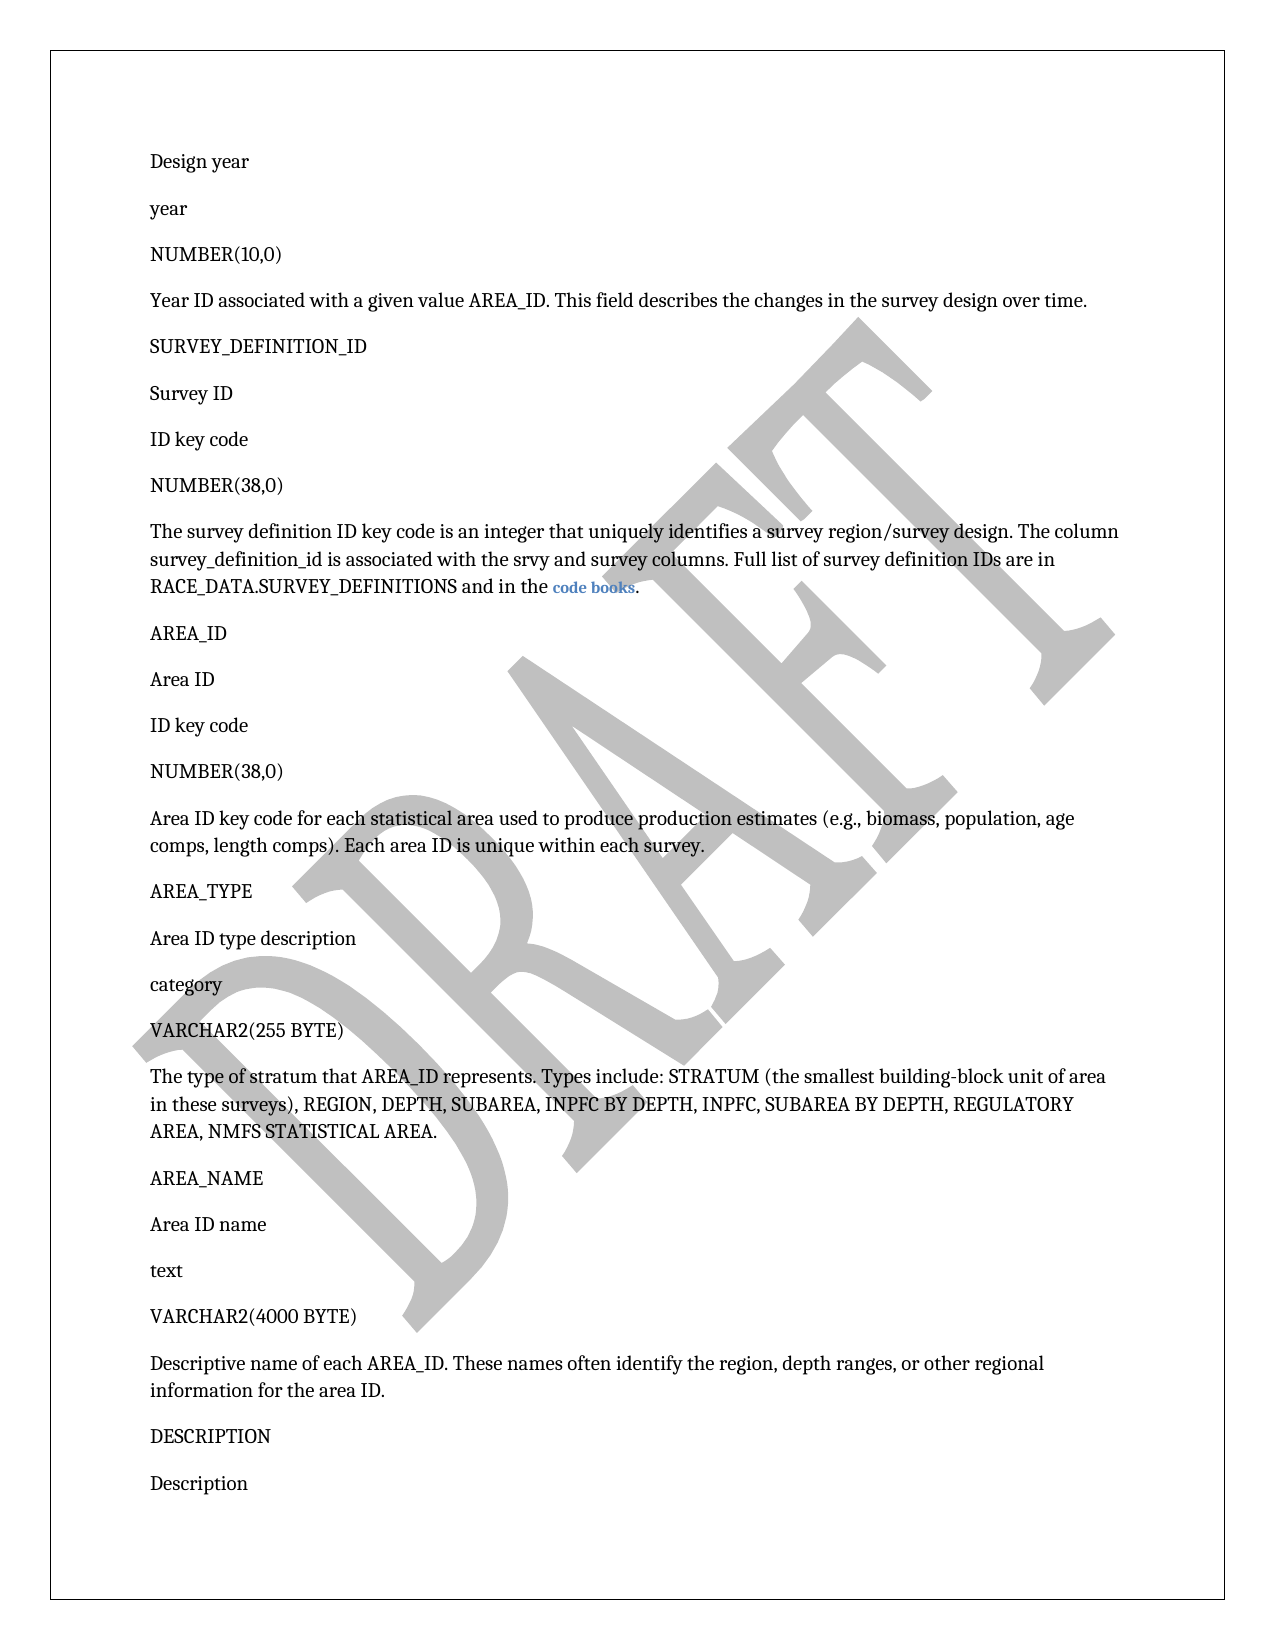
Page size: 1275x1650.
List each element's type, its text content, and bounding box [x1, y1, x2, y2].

text Design year [150, 150, 1125, 174]
text category [150, 972, 1125, 996]
text Area ID [150, 667, 1125, 691]
text AREA_ID [150, 621, 1125, 645]
text VARCHAR2(4000 BYTE) [150, 1305, 1125, 1329]
text Description [150, 1471, 1125, 1495]
text DESCRIPTION [150, 1425, 1125, 1449]
text NUMBER(38,0) [150, 474, 1125, 498]
text ID key code [150, 714, 1125, 738]
text Area ID name [150, 1212, 1125, 1236]
text The type of stratum that AREA_ID represents. Types include: STRATUM (the smallest building-block unit of area in these surveys), REGION, DEPTH, SUBAREA, INPFC BY DEPTH, INPFC, SUBAREA BY DEPTH, REGULATORY AREA, NMFS STATISTICAL AREA. [150, 1065, 1125, 1144]
text ID key code [150, 427, 1125, 451]
text The survey definition ID key code is an integer that uniquely identifies a survey region/survey design. The column survey_definition_id is associated with the srvy and survey columns. Full list of survey definition IDs are in RACE_DATA.SURVEY_DEFINITIONS and in the code books. [150, 520, 1125, 599]
text AREA_NAME [150, 1166, 1125, 1190]
text Survey ID [150, 381, 1125, 405]
text NUMBER(38,0) [150, 760, 1125, 784]
text Year ID associated with a given value AREA_ID. This field describes the changes in the survey design over time. [150, 289, 1125, 313]
text AREA_TYPE [150, 880, 1125, 904]
text VARCHAR2(255 BYTE) [150, 1019, 1125, 1043]
text Area ID key code for each statistical area used to produce production estimates (e.g., biomass, population, age comps, length comps). Each area ID is unique within each survey. [150, 806, 1125, 858]
text SURVEY_DEFINITION_ID [150, 335, 1125, 359]
text Area ID type description [150, 926, 1125, 950]
text text [150, 1259, 1125, 1283]
text NUMBER(10,0) [150, 242, 1125, 266]
text year [150, 196, 1125, 220]
text Descriptive name of each AREA_ID. These names often identify the region, depth ranges, or other regional information for the area ID. [150, 1351, 1125, 1403]
